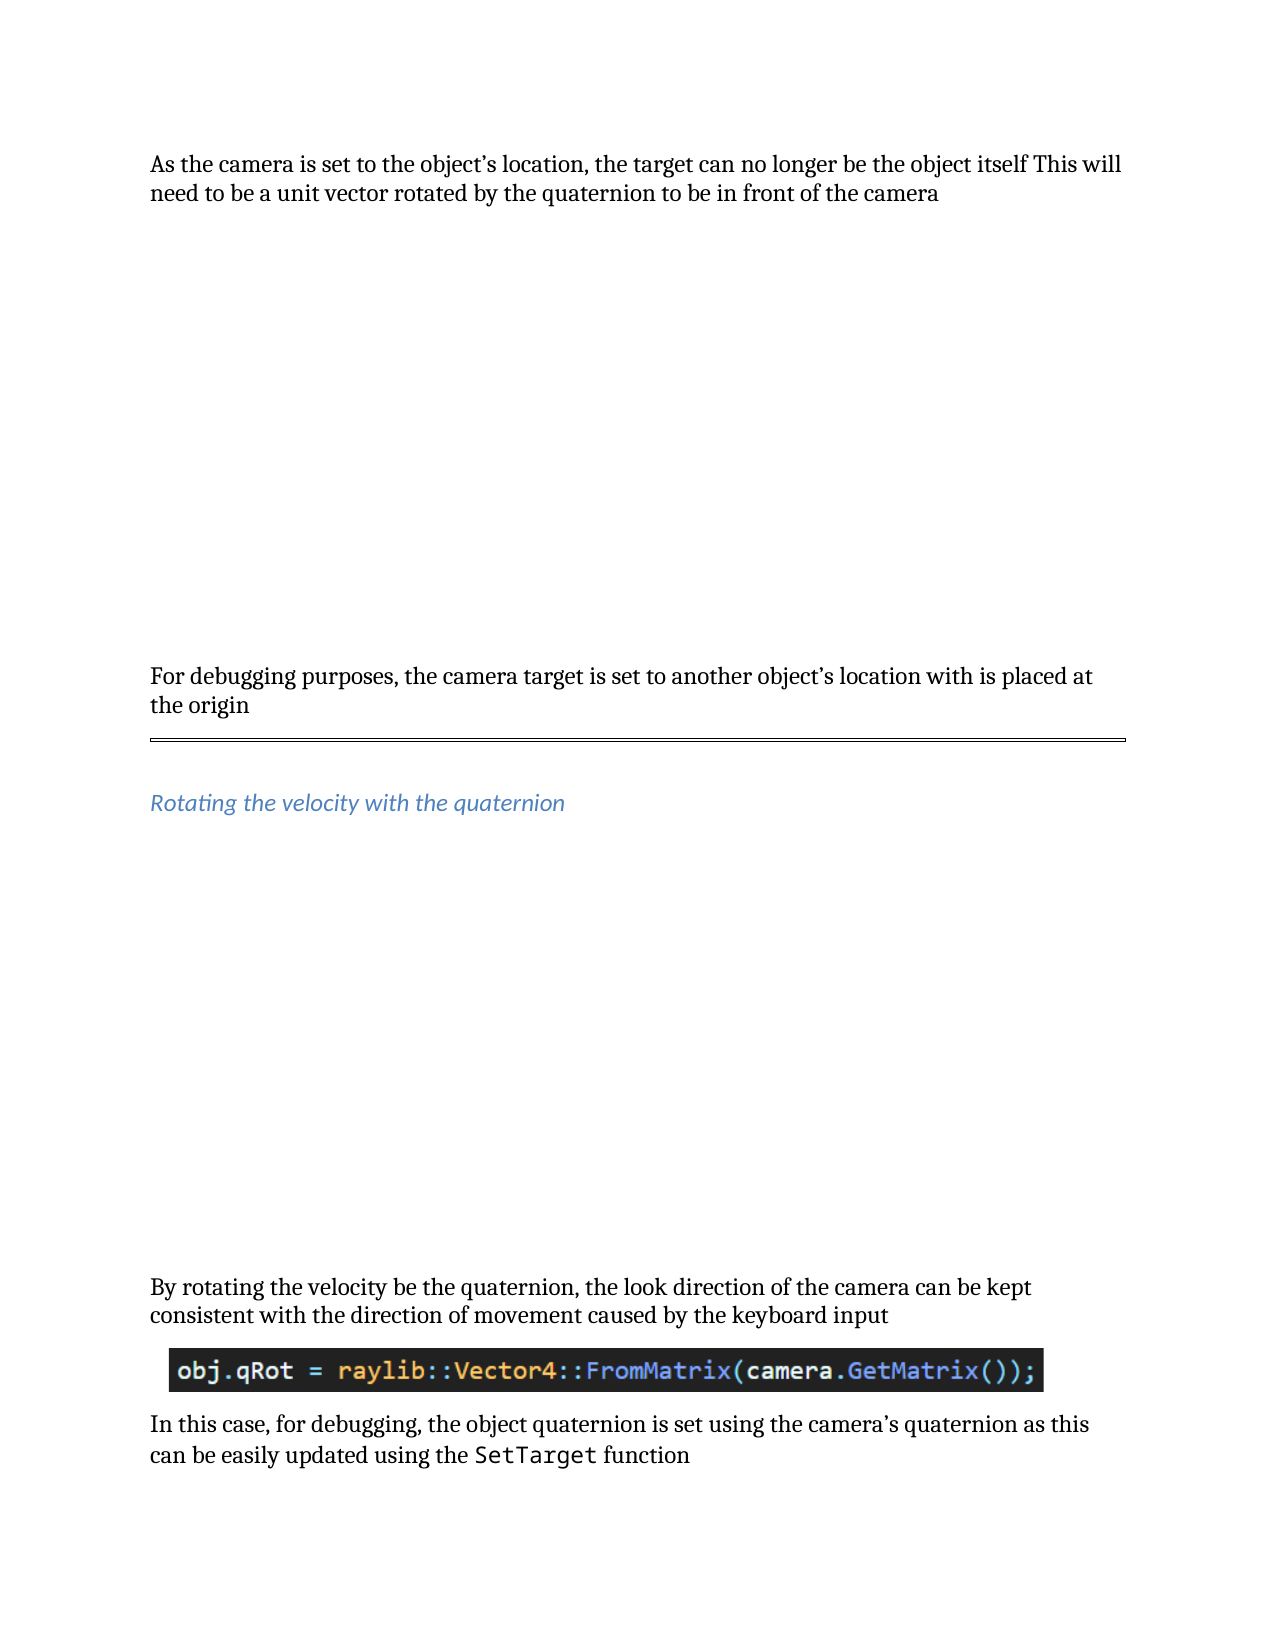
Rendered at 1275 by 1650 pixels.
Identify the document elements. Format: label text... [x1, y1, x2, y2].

text By rotating the velocity be the quaternion, the look direction of the camera can be kept consistent with the direction of movement caused by the keyboard input [150, 1272, 1125, 1330]
subtitle Rotating the velocity with the quaternion [150, 788, 1125, 818]
text In this case, for debugging, the object quaternion is set using the camera’s quaternion as this can be easily updated using the SetTarget function [150, 1410, 1125, 1470]
text For debugging purposes, the camera target is set to another object’s location with is placed at the origin [150, 662, 1125, 719]
picture [168, 1348, 1044, 1392]
text As the camera is set to the object’s location, the target can no longer be the object itself This will need to be a unit vector rotated by the quaternion to be in front of the camera [150, 150, 1125, 207]
